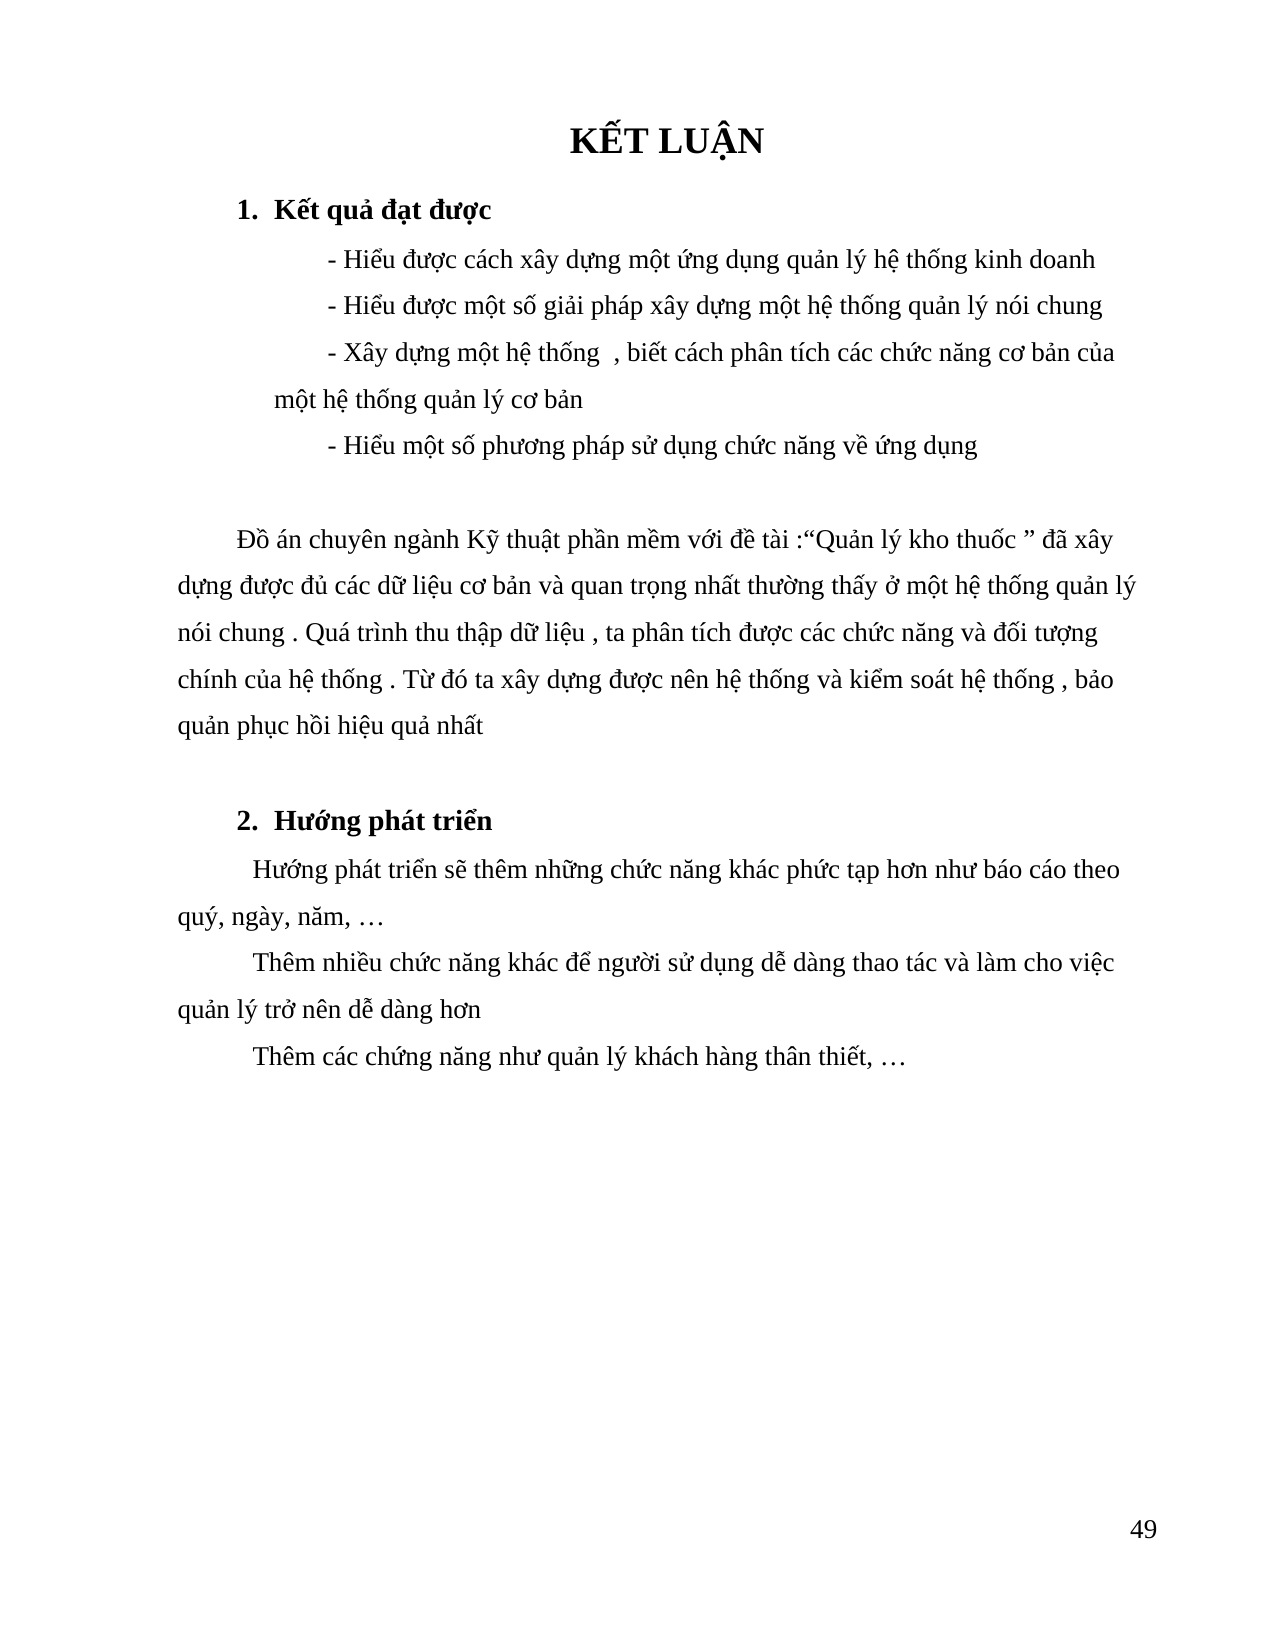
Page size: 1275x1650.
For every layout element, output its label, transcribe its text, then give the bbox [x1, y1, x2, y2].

text Thêm các chứng năng như quản lý khách hàng thân thiết, … [177, 1040, 1157, 1071]
text Hướng phát triển sẽ thêm những chức năng khác phức tạp hơn như báo cáo theo quý, ngày, năm, … [177, 853, 1157, 931]
text - Hiểu một số phương pháp sử dụng chức năng về ứng dụng [274, 429, 1157, 461]
text - Hiểu được một số giải pháp xây dựng một hệ thống quản lý nói chung [274, 289, 1157, 321]
text - Hiểu được cách xây dựng một ứng dụng quản lý hệ thống kinh doanh [274, 243, 1157, 274]
list Kết quả đạt được [236, 192, 1157, 226]
subtitle KẾT LUẬN [177, 118, 1157, 161]
list Hướng phát triển [236, 803, 1157, 836]
text - Xây dựng một hệ thống , biết cách phân tích các chức năng cơ bản của một hệ thống quản lý cơ bản [274, 336, 1157, 414]
text Đồ án chuyên ngành Kỹ thuật phần mềm với đề tài :“Quản lý kho thuốc ” đã xây dựng được đủ các dữ liệu cơ bản và quan trọng nhất thường thấy ở một hệ thống quản lý nói chung . Quá trình thu thập dữ liệu , ta phân tích được các chức năng và đối tượng chính của hệ thống . Từ đó ta xây dựng được nên hệ thống và kiểm soát hệ thống , bảo quản phục hồi hiệu quả nhất [177, 523, 1157, 741]
text Thêm nhiều chức năng khác để người sử dụng dễ dàng thao tác và làm cho việc quản lý trở nên dễ dàng hơn [177, 946, 1157, 1024]
